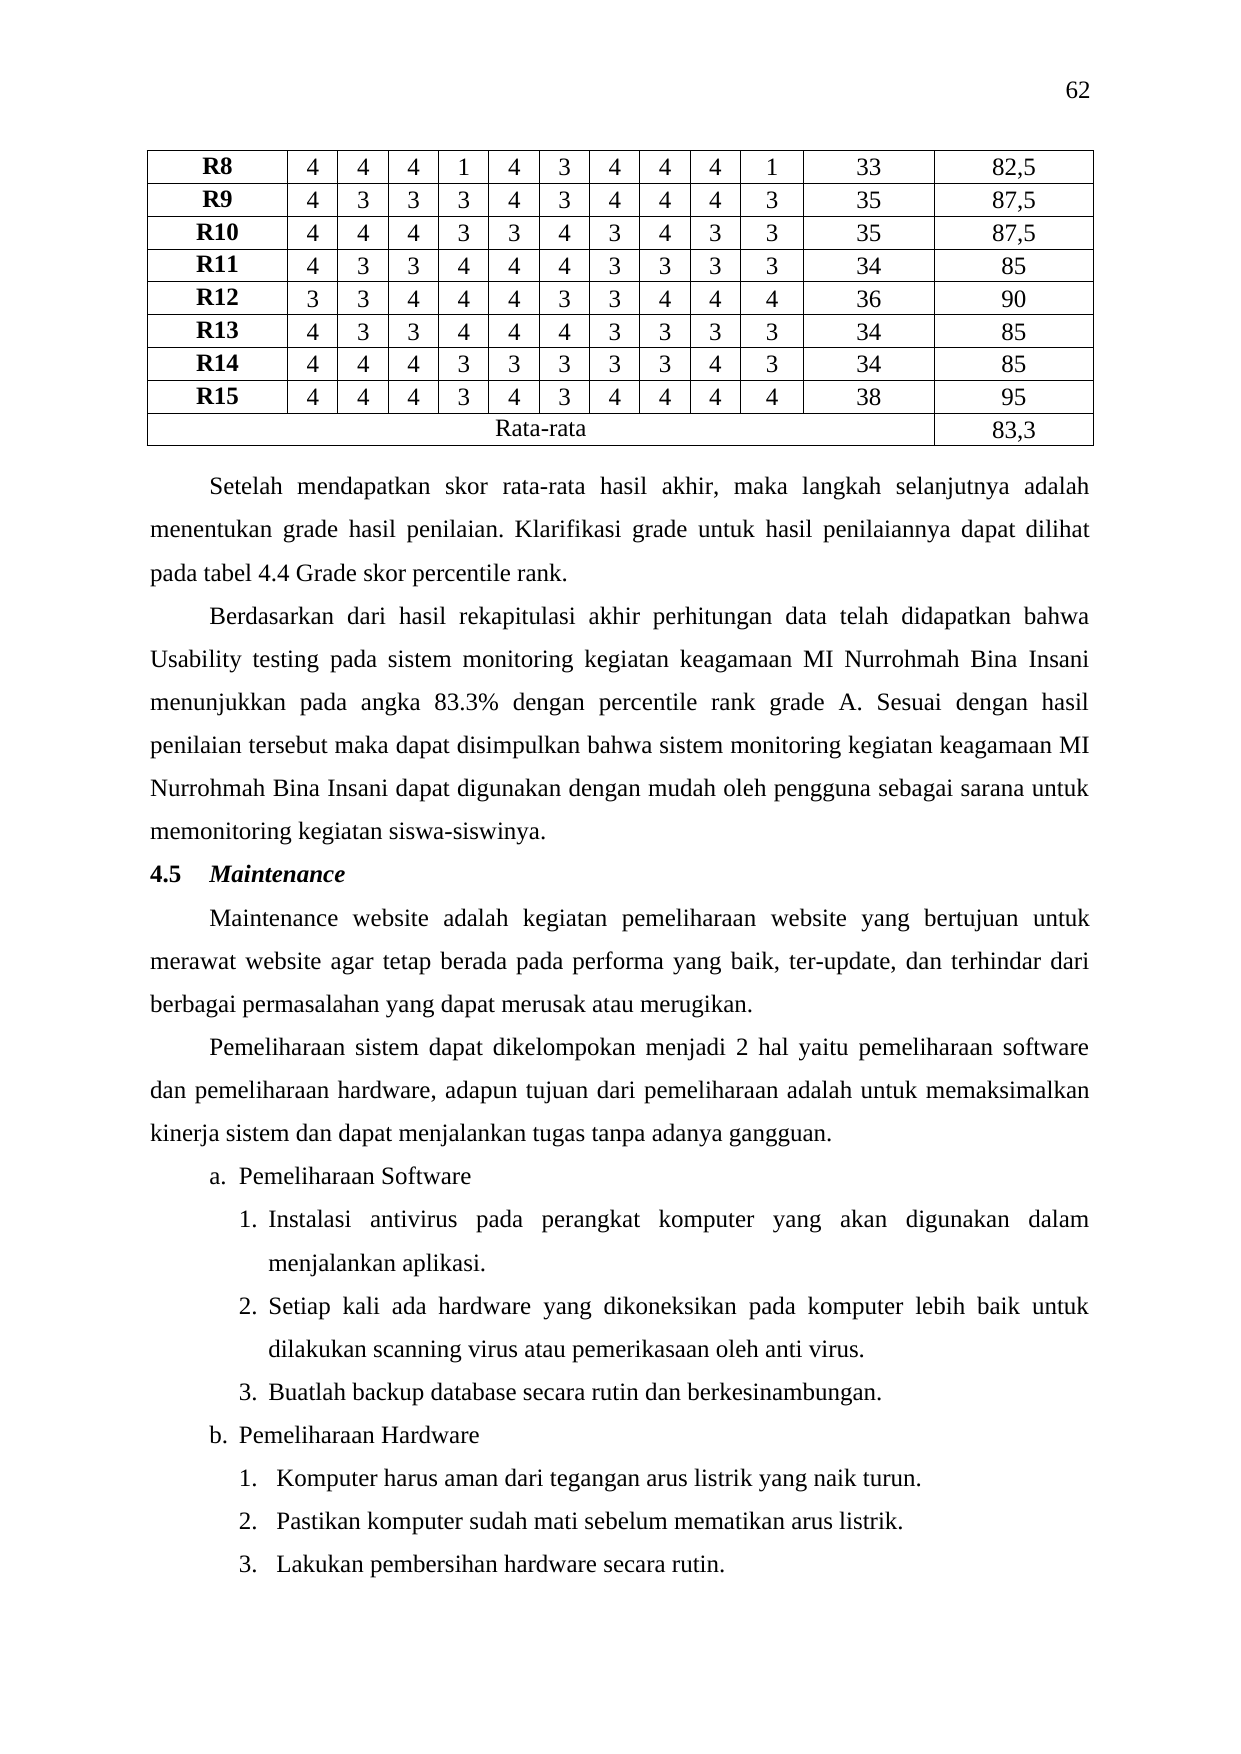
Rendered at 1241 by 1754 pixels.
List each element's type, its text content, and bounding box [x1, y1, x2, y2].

table_cell 3 [640, 315, 690, 347]
table_cell 85 [935, 348, 1093, 380]
table_cell 3 [691, 250, 740, 281]
table_cell R14 [148, 348, 287, 380]
table_cell 85 [935, 315, 1093, 347]
table_cell 4 [389, 348, 438, 380]
table_cell 3 [389, 250, 438, 281]
table_cell 4 [489, 282, 539, 314]
table_cell 3 [540, 282, 589, 314]
list Buatlah backup database secara rutin dan berkesinambungan. [239, 1377, 1090, 1406]
table_cell 3 [691, 217, 740, 248]
table_cell 4 [338, 151, 388, 183]
table_cell 3 [540, 151, 589, 183]
table_cell R15 [148, 381, 287, 412]
table_cell 4 [540, 250, 589, 281]
table_cell R9 [148, 184, 287, 216]
table_cell 4 [389, 282, 438, 314]
table_cell 3 [338, 250, 388, 281]
table_cell 4 [691, 282, 740, 314]
table_cell 4 [489, 315, 539, 347]
text Berdasarkan dari hasil rekapitulasi akhir perhitungan data telah didapatkan bahwa Usability testing pada sistem monitoring kegiatan keagamaan MI Nurrohmah Bina Insani menunjukkan pada angka 83.3% dengan percentile rank grade A. Sesuai dengan hasil penilaian tersebut maka dapat disimpulkan bahwa sistem monitoring kegiatan keagamaan MI Nurrohmah Bina Insani dapat digunakan dengan mudah oleh pengguna sebagai sarana untuk memonitoring kegiatan siswa-siswinya. [150, 601, 1090, 845]
table_cell 4 [338, 348, 388, 380]
table_cell 3 [389, 184, 438, 216]
table_cell 1 [439, 151, 488, 183]
table_cell 3 [439, 217, 488, 248]
text Pemeliharaan sistem dapat dikelompokan menjadi 2 hal yaitu pemeliharaan software dan pemeliharaan hardware, adapun tujuan dari pemeliharaan adalah untuk memaksimalkan kinerja sistem dan dapat menjalankan tugas tanpa adanya gangguan. [150, 1032, 1090, 1147]
table_cell 4 [439, 315, 488, 347]
table_cell 3 [741, 184, 803, 216]
table_cell 4 [288, 348, 337, 380]
table_cell 4 [439, 282, 488, 314]
table_cell 4 [590, 184, 639, 216]
table_cell 4 [288, 381, 337, 412]
table_cell R10 [148, 217, 287, 248]
table_cell 3 [338, 282, 388, 314]
text Maintenance website adalah kegiatan pemeliharaan website yang bertujuan untuk merawat website agar tetap berada pada performa yang baik, ter-update, dan terhindar dari berbagai permasalahan yang dapat merusak atau merugikan. [150, 903, 1090, 1018]
table_cell R13 [148, 315, 287, 347]
table_cell R8 [148, 151, 287, 183]
list Setiap kali ada hardware yang dikoneksikan pada komputer lebih baik untuk dilakukan scanning virus atau pemerikasaan oleh anti virus. [239, 1291, 1090, 1363]
table_cell 4 [389, 217, 438, 248]
table_cell 4 [489, 250, 539, 281]
table_cell 4 [389, 151, 438, 183]
table_cell 90 [935, 282, 1093, 314]
table_cell 4 [489, 184, 539, 216]
table_cell 3 [540, 381, 589, 412]
table_cell 4 [288, 184, 337, 216]
table_cell 4 [691, 381, 740, 412]
list Pastikan komputer sudah mati sebelum mematikan arus listrik. [239, 1506, 1090, 1535]
list Pemeliharaan Hardware [209, 1420, 1090, 1449]
table_cell R11 [148, 250, 287, 281]
table_cell 4 [288, 315, 337, 347]
table_cell 3 [590, 217, 639, 248]
table_cell 4 [540, 315, 589, 347]
table_cell 3 [691, 315, 740, 347]
table_cell Rata-rata [148, 414, 934, 445]
list Lakukan pembersihan hardware secara rutin. [239, 1549, 1090, 1578]
table_cell 3 [741, 348, 803, 380]
table_cell 38 [804, 381, 934, 412]
table_cell 34 [804, 250, 934, 281]
table_cell 3 [741, 250, 803, 281]
text Setelah mendapatkan skor rata-rata hasil akhir, maka langkah selanjutnya adalah menentukan grade hasil penilaian. Klarifikasi grade untuk hasil penilaiannya dapat dilihat pada tabel 4.4 Grade skor percentile rank. [150, 471, 1090, 586]
table_cell 33 [804, 151, 934, 183]
table_cell 4 [288, 250, 337, 281]
table_cell 87,5 [935, 184, 1093, 216]
table_cell 4 [691, 348, 740, 380]
table_cell 87,5 [935, 217, 1093, 248]
table_cell 3 [540, 184, 589, 216]
table_cell 3 [640, 348, 690, 380]
table_cell 3 [439, 184, 488, 216]
table_cell 4 [691, 184, 740, 216]
table_cell 3 [489, 348, 539, 380]
table_cell 3 [389, 315, 438, 347]
table_cell 4 [640, 151, 690, 183]
table_cell 4 [489, 381, 539, 412]
table_cell 4 [288, 217, 337, 248]
table_cell 82,5 [935, 151, 1093, 183]
table_cell R12 [148, 282, 287, 314]
table_cell 34 [804, 315, 934, 347]
table_cell 35 [804, 217, 934, 248]
table_cell 3 [489, 217, 539, 248]
table_cell 34 [804, 348, 934, 380]
table_cell 3 [338, 184, 388, 216]
table_cell 3 [590, 250, 639, 281]
table_cell 4 [439, 250, 488, 281]
table_cell 4 [540, 217, 589, 248]
table_cell 35 [804, 184, 934, 216]
table_cell 4 [741, 381, 803, 412]
table_cell 3 [439, 348, 488, 380]
table_cell 4 [489, 151, 539, 183]
list Instalasi antivirus pada perangkat komputer yang akan digunakan dalam menjalankan aplikasi. [239, 1204, 1090, 1276]
list Komputer harus aman dari tegangan arus listrik yang naik turun. [239, 1463, 1090, 1492]
table_cell 95 [935, 381, 1093, 412]
table_cell 3 [439, 381, 488, 412]
table_cell 3 [640, 250, 690, 281]
subtitle Maintenance [150, 859, 1090, 888]
table_cell 4 [640, 381, 690, 412]
table_cell 4 [389, 381, 438, 412]
table_cell 3 [741, 217, 803, 248]
table_cell 3 [741, 315, 803, 347]
list Pemeliharaan Software [209, 1161, 1090, 1190]
table_cell 4 [288, 151, 337, 183]
table_cell 3 [540, 348, 589, 380]
table_cell 1 [741, 151, 803, 183]
table_cell 85 [935, 250, 1093, 281]
table_cell 4 [590, 381, 639, 412]
table_cell 4 [590, 151, 639, 183]
table_cell 4 [338, 217, 388, 248]
table_cell 3 [338, 315, 388, 347]
table_cell 4 [640, 184, 690, 216]
table_cell 4 [640, 217, 690, 248]
table_cell 4 [640, 282, 690, 314]
table_cell 83,3 [935, 414, 1093, 445]
table_cell 3 [590, 282, 639, 314]
table_cell 3 [590, 315, 639, 347]
table_cell 3 [288, 282, 337, 314]
table_cell 4 [691, 151, 740, 183]
table_cell 4 [741, 282, 803, 314]
table_cell 4 [338, 381, 388, 412]
table_cell 36 [804, 282, 934, 314]
table_cell 3 [590, 348, 639, 380]
